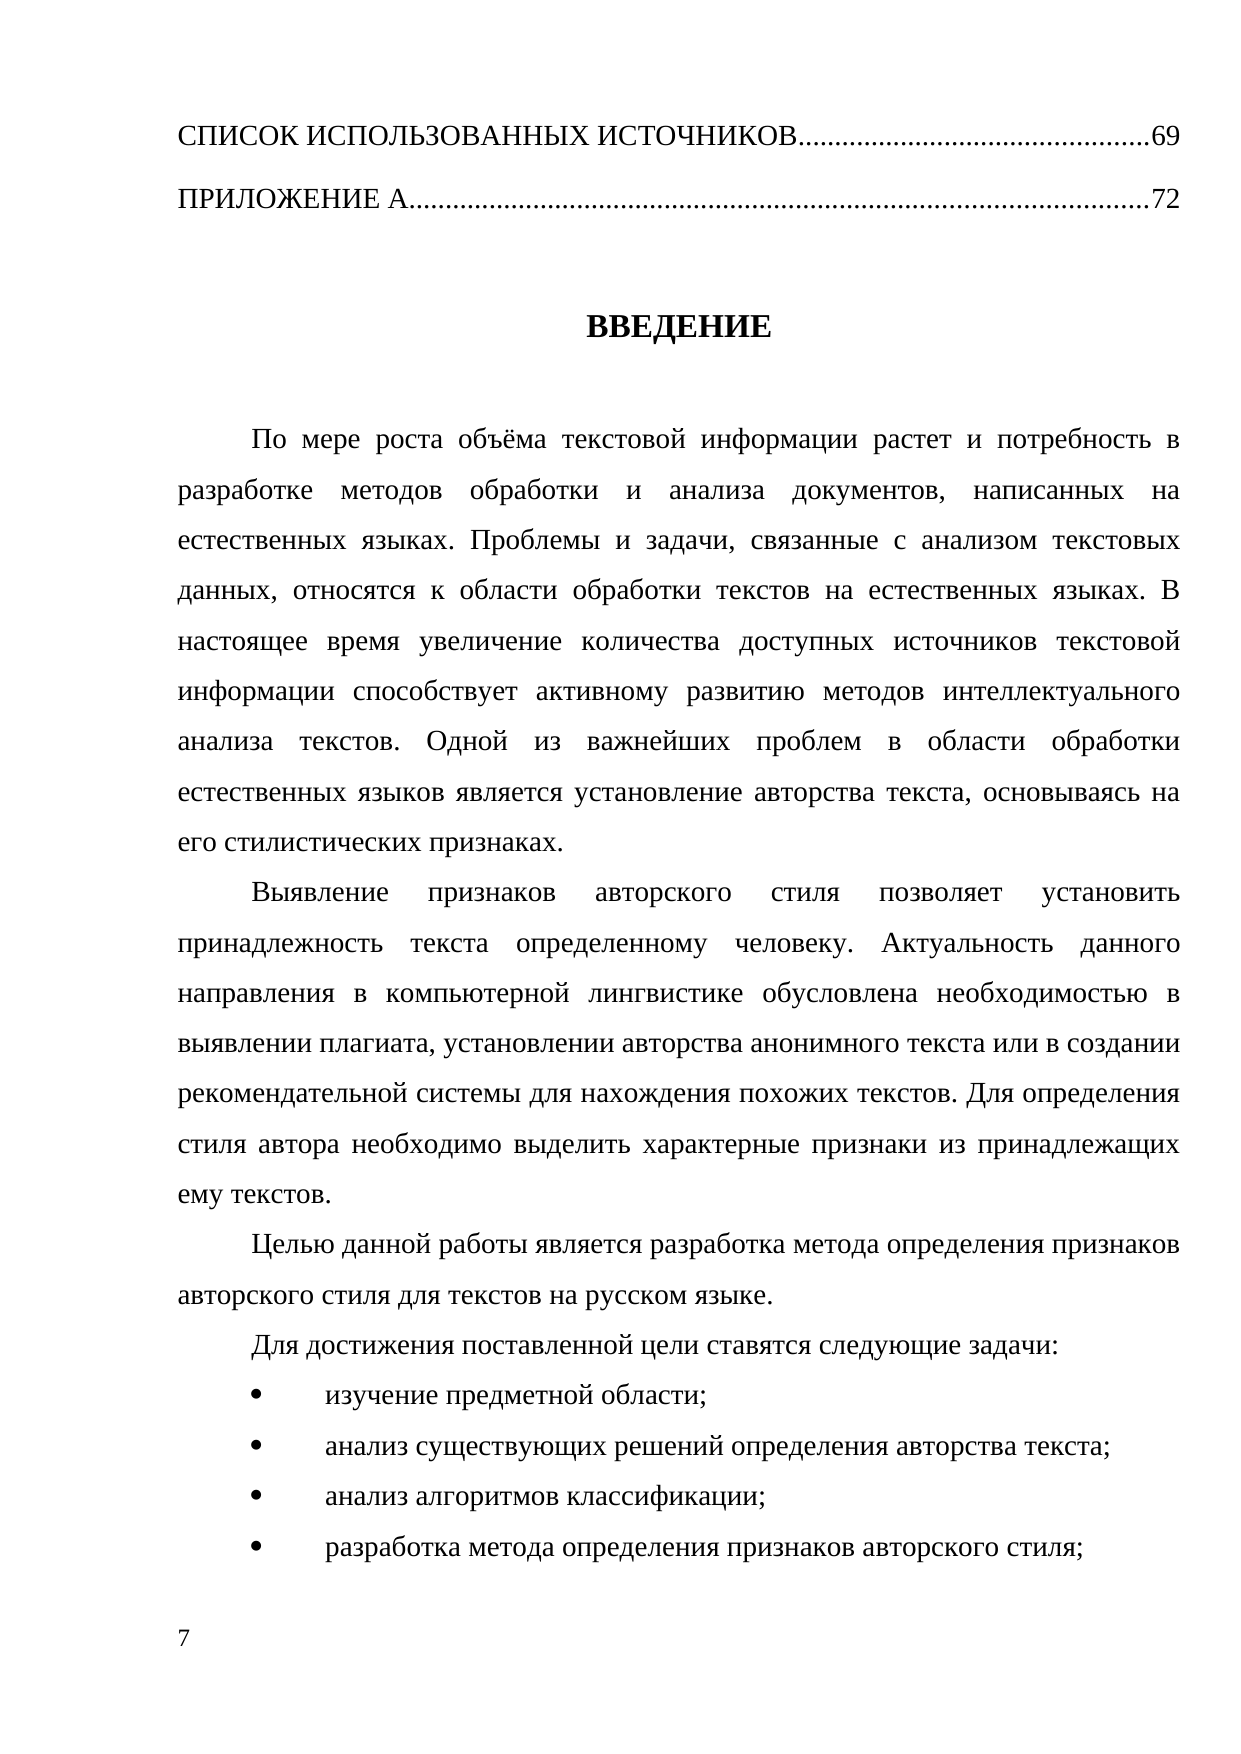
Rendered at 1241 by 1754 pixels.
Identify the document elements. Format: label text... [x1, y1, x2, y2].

text Целью данной работы является разработка метода определения признаков авторского стиля для текстов на русском языке. [177, 1227, 1181, 1310]
text Для достижения поставленной цели ставятся следующие задачи: [177, 1327, 1181, 1361]
list анализ алгоритмов классификации; [177, 1478, 1181, 1512]
list разработка метода определения признаков авторского стиля; [177, 1529, 1181, 1562]
text По мере роста объёма текстовой информации растет и потребность в разработке методов обработки и анализа документов, написанных на естественных языках. Проблемы и задачи, связанные с анализом текстовых данных, относятся к области обработки текстов на естественных языках. В настоящее время увеличение количества доступных источников текстовой информации способствует активному развитию методов интеллектуального анализа текстов. Одной из важнейших проблем в области обработки естественных языков является установление авторства текста, основываясь на его стилистических признаках. [177, 422, 1181, 858]
subtitle ВВЕДЕНИЕ [177, 307, 1181, 345]
list изучение предметной области; [177, 1377, 1181, 1411]
list анализ существующих решений определения авторства текста; [177, 1428, 1181, 1462]
text Выявление признаков авторского стиля позволяет установить принадлежность текста определенному человеку. Актуальность данного направления в компьютерной лингвистике обусловлена необходимостью в выявлении плагиата, установлении авторства анонимного текста или в создании рекомендательной системы для нахождения похожих текстов. Для определения стиля автора необходимо выделить характерные признаки из принадлежащих ему текстов. [177, 874, 1181, 1210]
